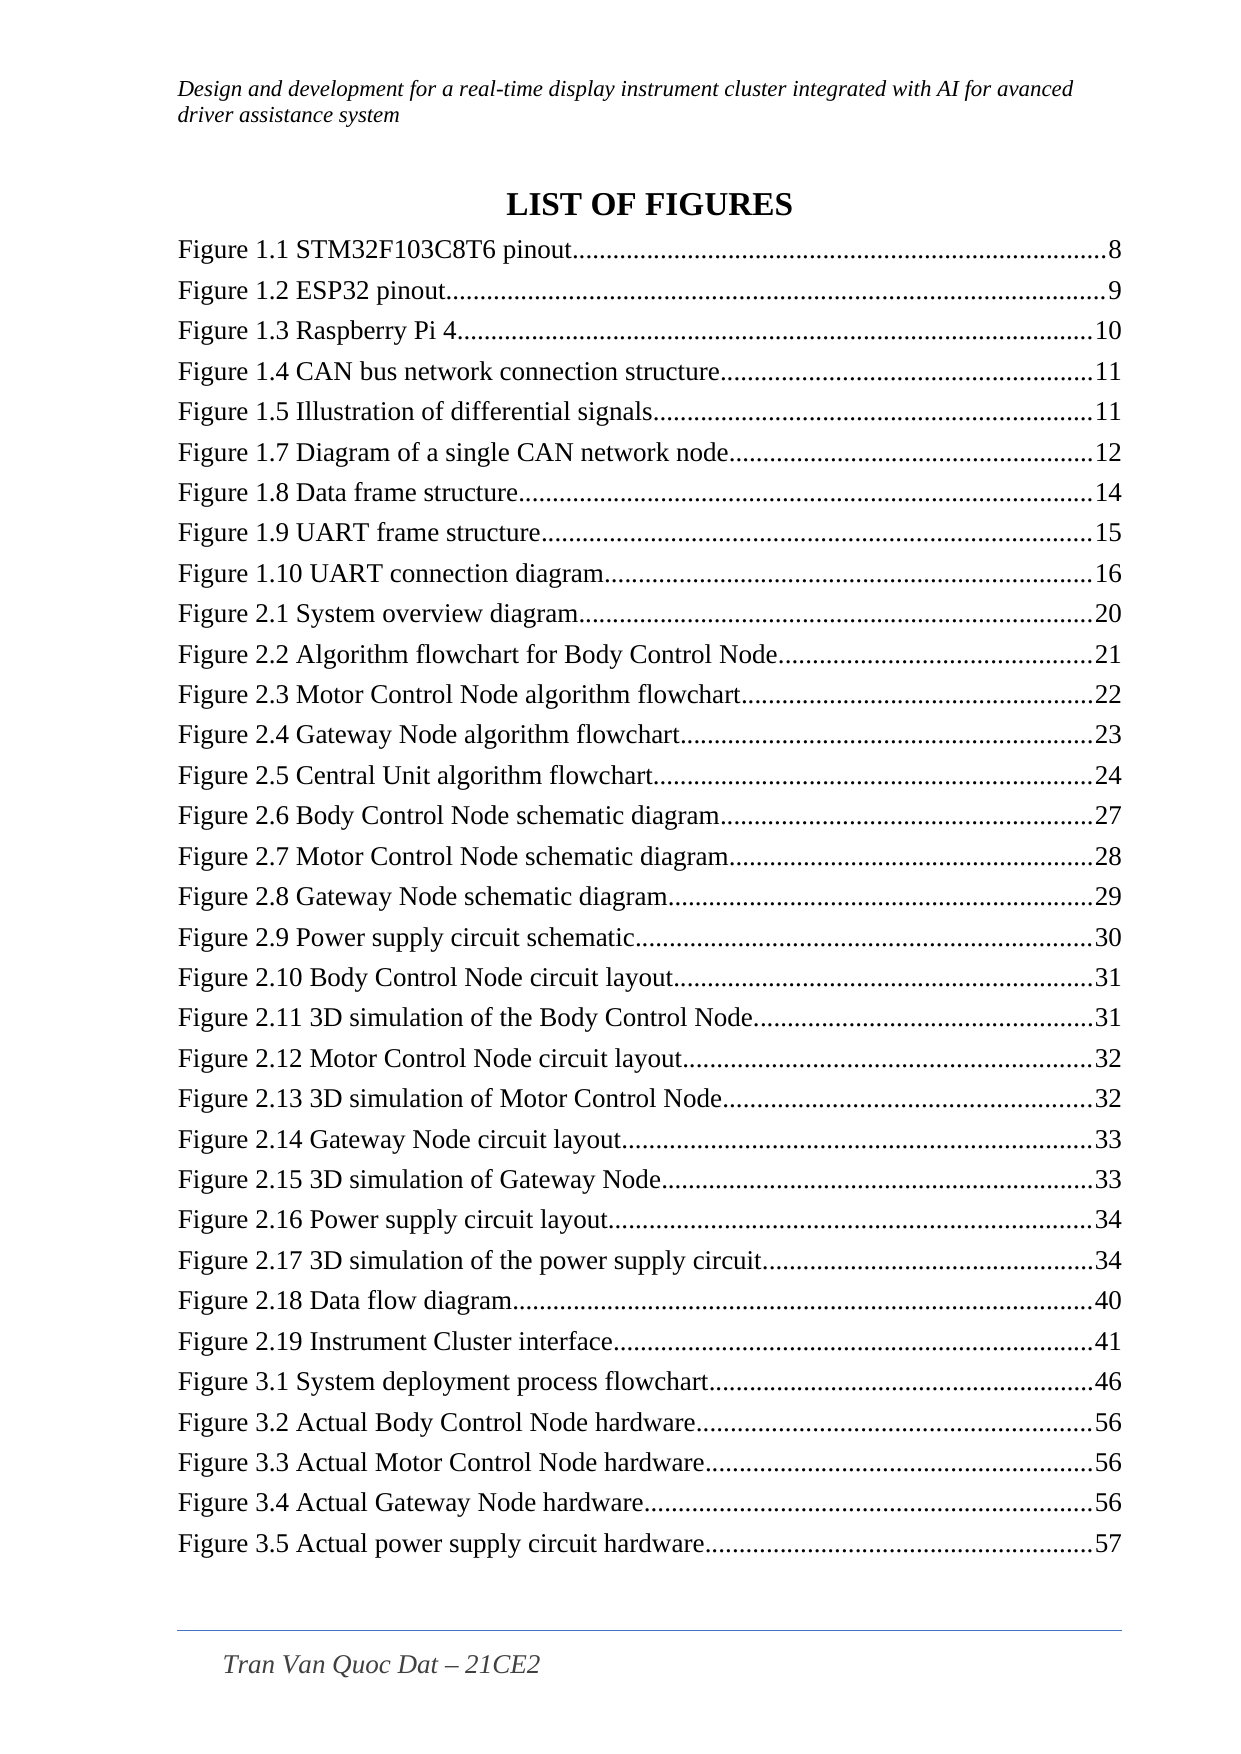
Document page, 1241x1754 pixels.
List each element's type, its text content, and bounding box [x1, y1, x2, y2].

text Figure 2.3 Motor Control Node algorithm flowchart 22 [177, 678, 1122, 709]
text Figure 2.6 Body Control Node schematic diagram 27 [177, 799, 1122, 831]
text Figure 2.14 Gateway Node circuit layout 33 [177, 1123, 1122, 1154]
text Figure 2.19 Instrument Cluster interface 41 [177, 1325, 1122, 1356]
text Figure 2.9 Power supply circuit schematic 30 [177, 921, 1122, 952]
text Figure 2.16 Power supply circuit layout 34 [177, 1204, 1122, 1235]
subtitle LIST OF FIGURES [177, 184, 1122, 222]
text Figure 1.5 Illustration of differential signals 11 [177, 395, 1122, 426]
text Figure 1.2 ESP32 pinout 9 [177, 274, 1122, 305]
text Figure 3.2 Actual Body Control Node hardware 56 [177, 1406, 1122, 1437]
text Figure 2.13 3D simulation of Motor Control Node 32 [177, 1082, 1122, 1113]
text Figure 2.11 3D simulation of the Body Control Node. 31 [177, 1002, 1122, 1033]
text Figure 1.9 UART frame structure 15 [177, 517, 1122, 548]
text Figure 3.3 Actual Motor Control Node hardware 56 [177, 1446, 1122, 1477]
text Figure 1.1 STM32F103C8T6 pinout 8 [177, 234, 1122, 265]
text Figure 3.4 Actual Gateway Node hardware 56 [177, 1487, 1122, 1518]
text Figure 1.7 Diagram of a single CAN network node 12 [177, 436, 1122, 467]
text Figure 1.8 Data frame structure 14 [177, 476, 1122, 507]
text Figure 1.4 CAN bus network connection structure 11 [177, 355, 1122, 386]
text Figure 2.8 Gateway Node schematic diagram 29 [177, 880, 1122, 911]
text Figure 2.4 Gateway Node algorithm flowchart 23 [177, 719, 1122, 750]
text Figure 2.12 Motor Control Node circuit layout 32 [177, 1042, 1122, 1073]
text Figure 2.2 Algorithm flowchart for Body Control Node 21 [177, 638, 1122, 669]
text Figure 1.3 Raspberry Pi 4 10 [177, 314, 1122, 346]
text Figure 2.10 Body Control Node circuit layout 31 [177, 961, 1122, 992]
text Figure 2.5 Central Unit algorithm flowchart 24 [177, 759, 1122, 790]
text Figure 2.15 3D simulation of Gateway Node 33 [177, 1163, 1122, 1194]
text Figure 1.10 UART connection diagram 16 [177, 557, 1122, 588]
text Figure 2.1 System overview diagram 20 [177, 597, 1122, 628]
text Figure 3.5 Actual power supply circuit hardware 57 [177, 1527, 1122, 1558]
text Figure 3.1 System deployment process flowchart 46 [177, 1365, 1122, 1396]
text Figure 2.7 Motor Control Node schematic diagram 28 [177, 840, 1122, 871]
text Figure 2.17 3D simulation of the power supply circuit. 34 [177, 1244, 1122, 1275]
text Figure 2.18 Data flow diagram 40 [177, 1284, 1122, 1316]
